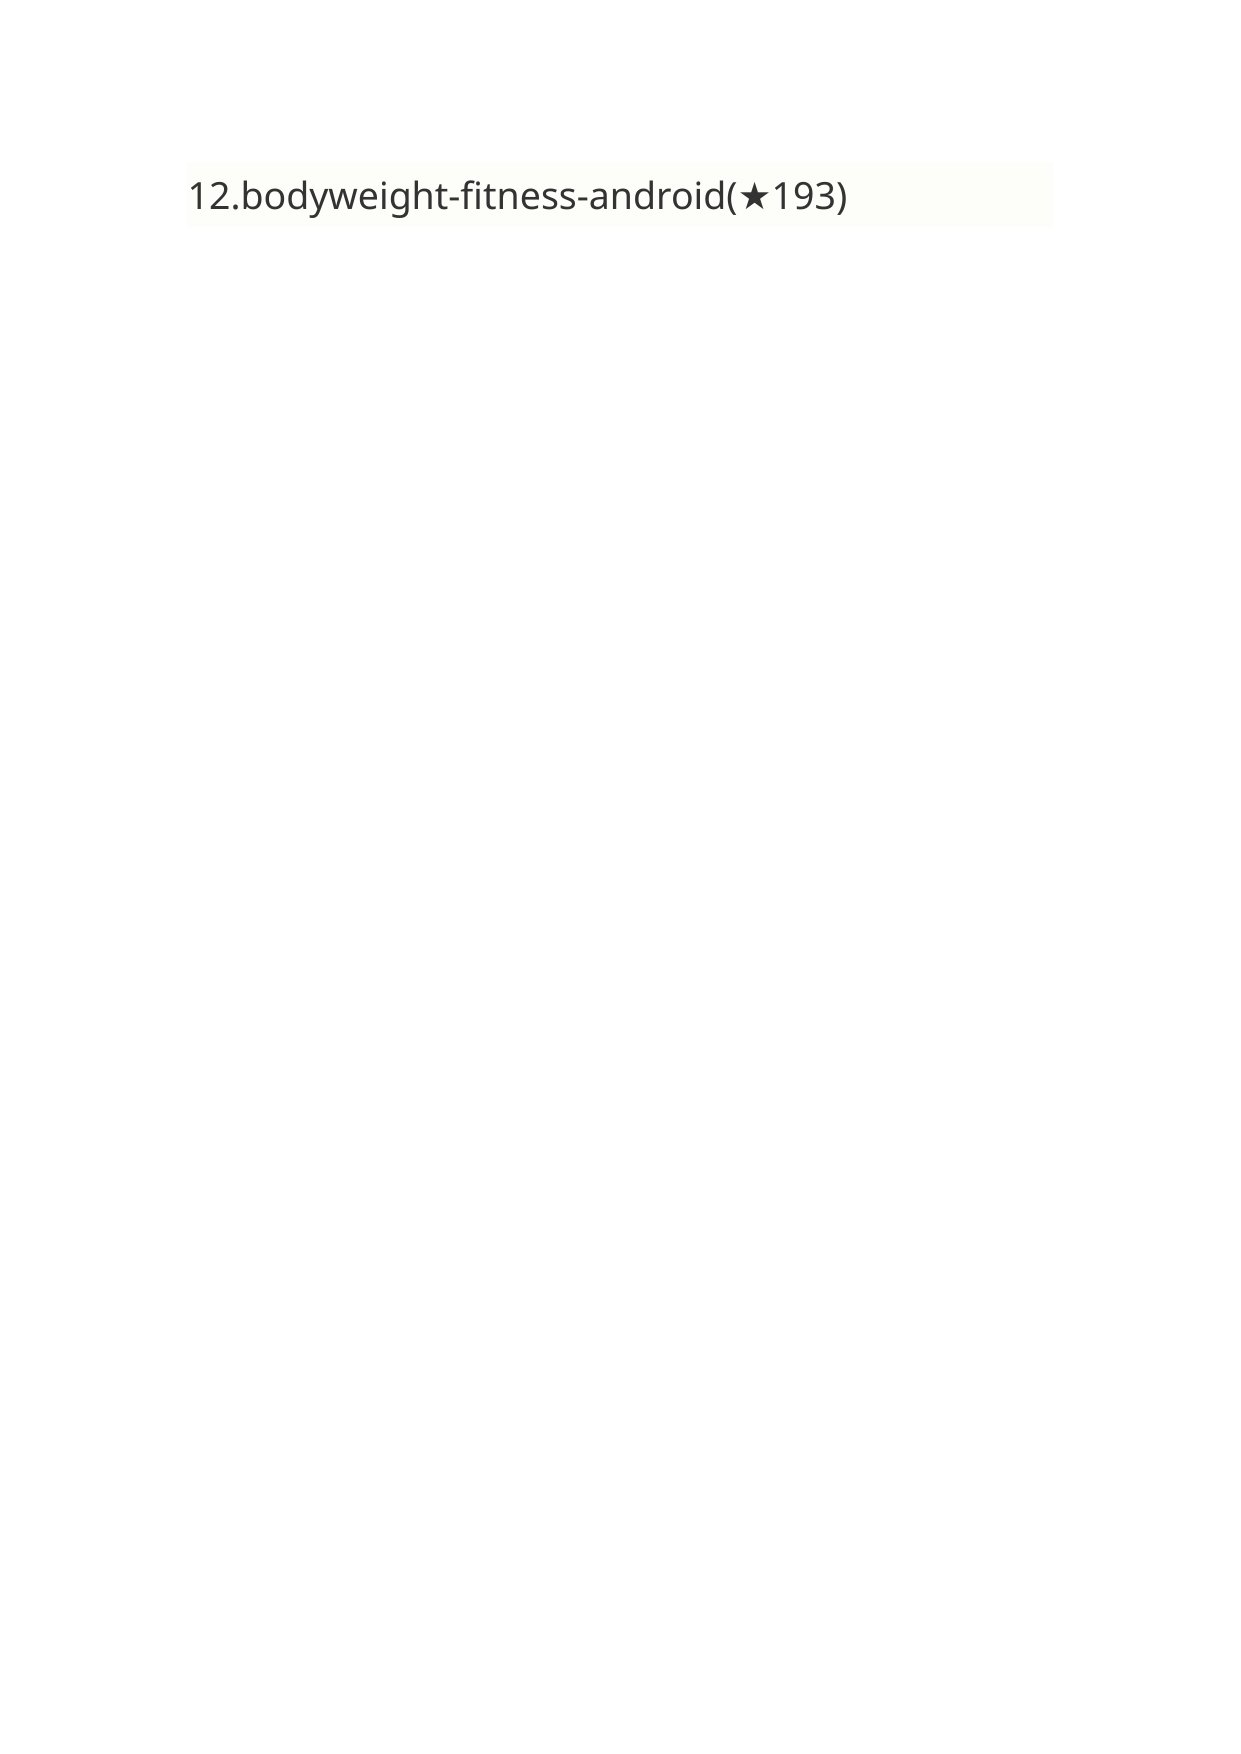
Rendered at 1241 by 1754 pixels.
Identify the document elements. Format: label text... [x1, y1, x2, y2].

subtitle 12.bodyweight-fitness-android(★193) [187, 162, 1053, 227]
